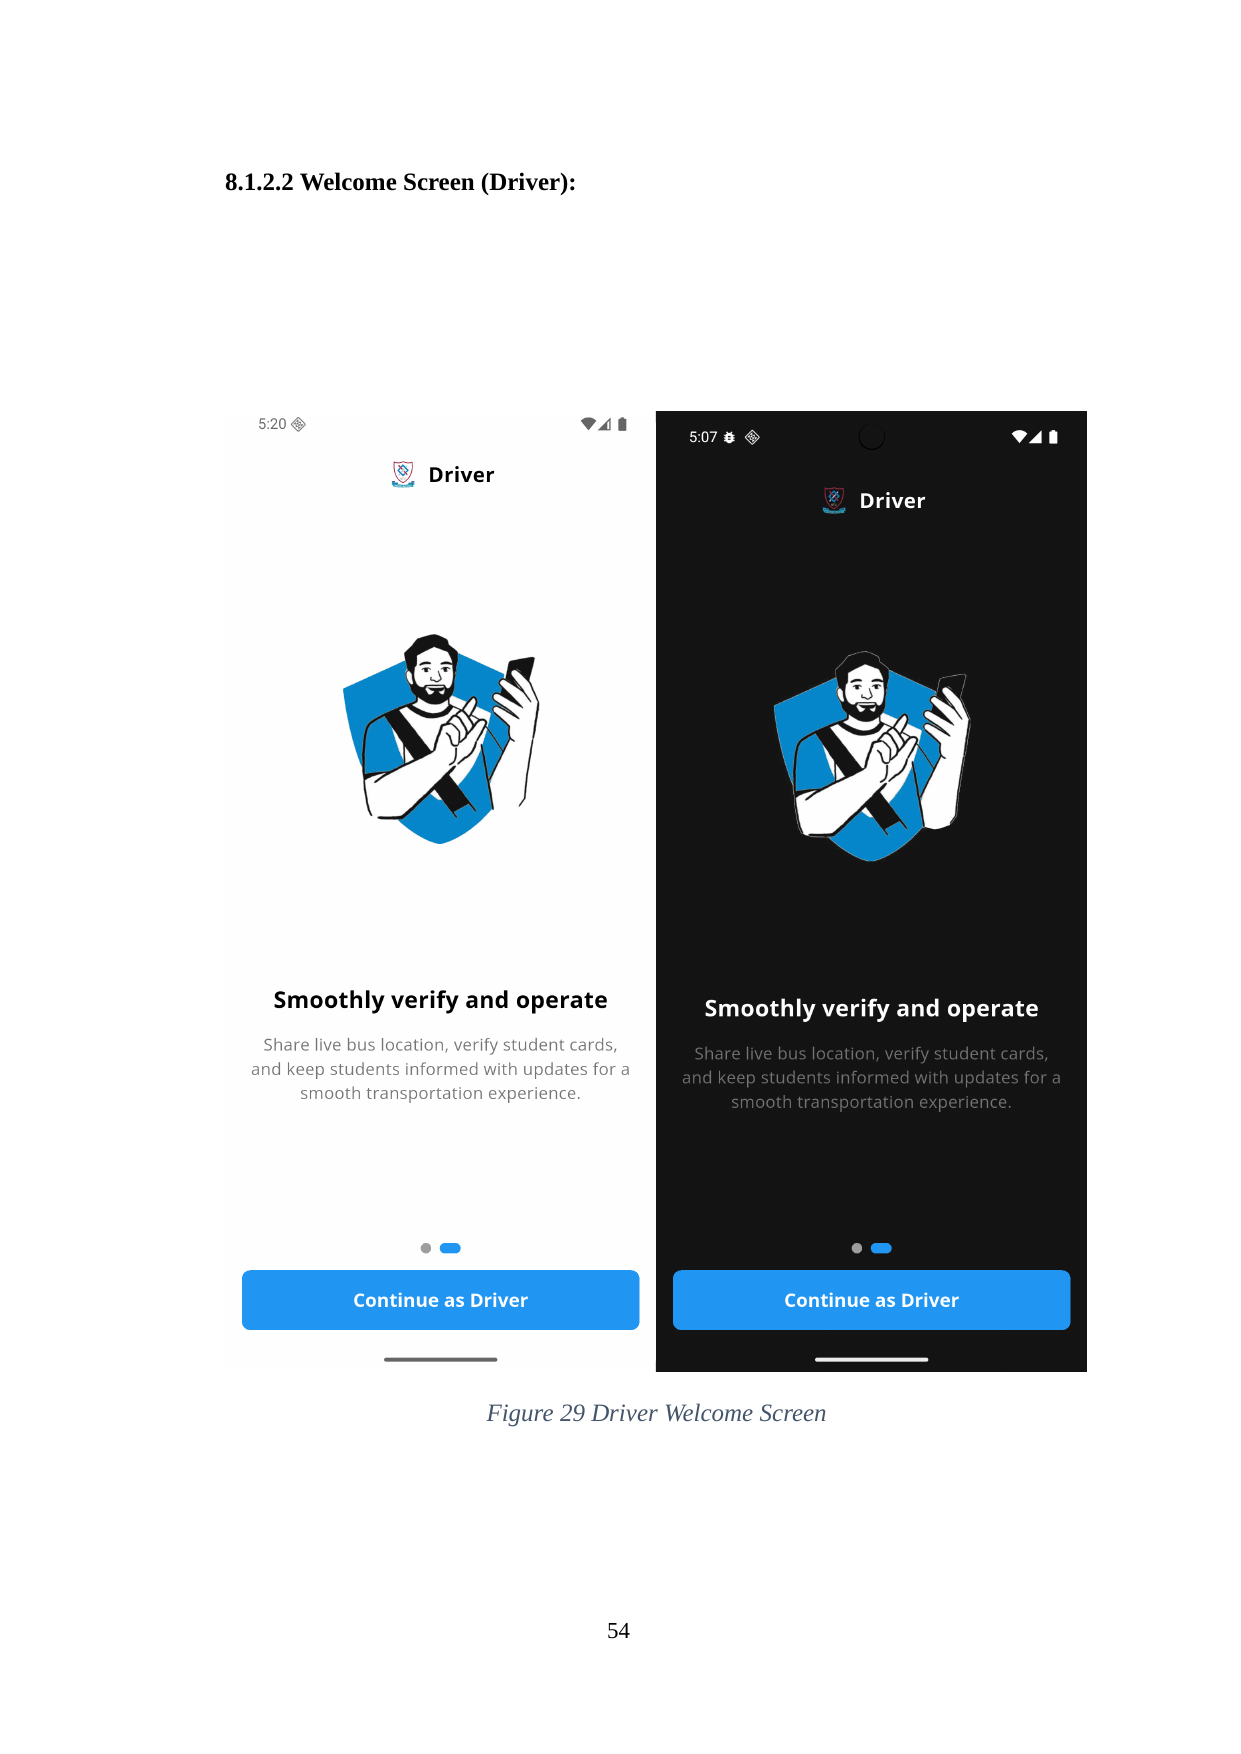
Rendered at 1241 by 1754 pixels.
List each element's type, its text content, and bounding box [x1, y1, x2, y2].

picture [225, 411, 1087, 1372]
subtitle 8.1.2.2 Welcome Screen (Driver): [225, 167, 1090, 195]
text Figure 29 Driver Welcome Screen [225, 1398, 1090, 1427]
